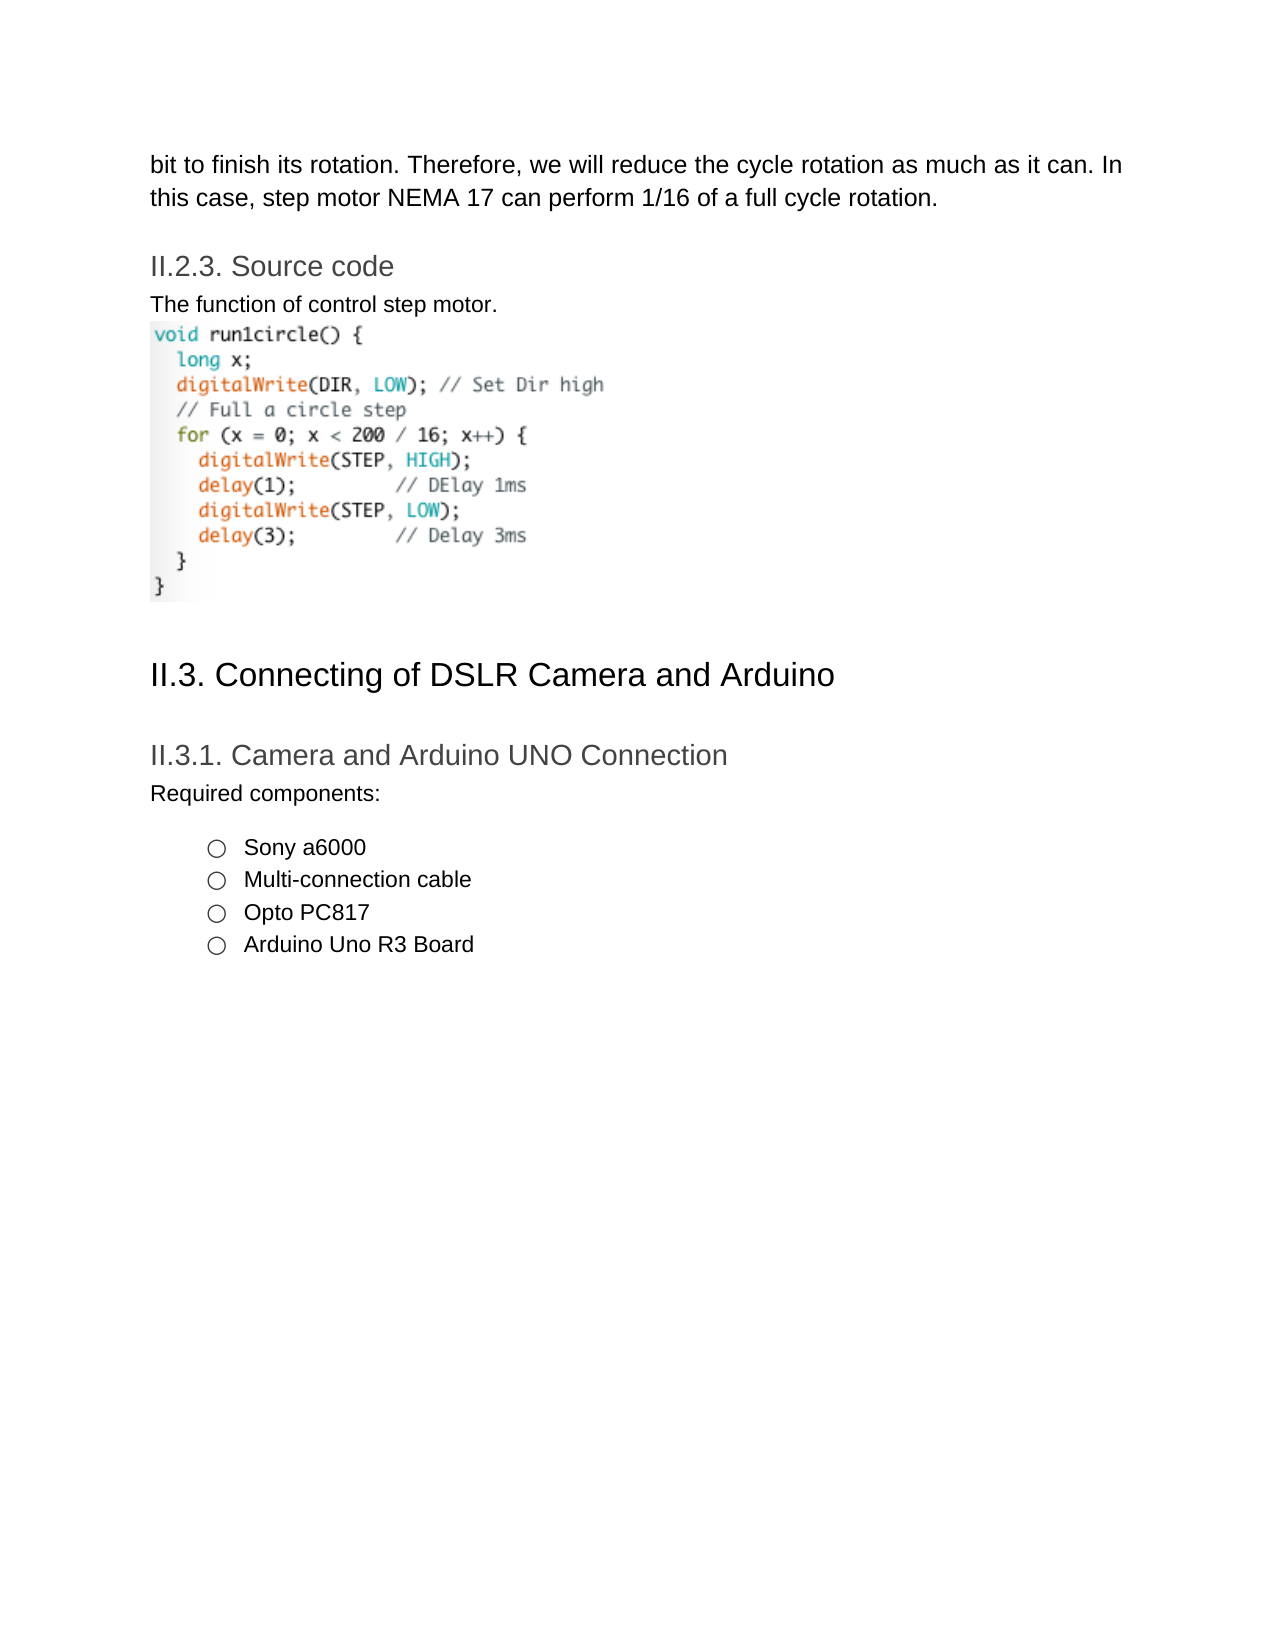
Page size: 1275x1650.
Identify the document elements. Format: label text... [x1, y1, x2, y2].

subtitle II.2.3. Source code [150, 249, 1125, 283]
subtitle II.3.1. Camera and Arduino UNO Connection [150, 738, 1125, 772]
list Multi-connection cable [206, 862, 1106, 894]
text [150, 150, 1125, 212]
list Sony a6000 [206, 829, 1106, 862]
list Opto PC817 [206, 894, 1106, 927]
list Arduino Uno R3 Board [206, 927, 1106, 960]
text Required components: [150, 780, 1125, 806]
picture [150, 321, 654, 602]
subtitle II.3. Connecting of DSLR Camera and Arduino [150, 655, 1125, 693]
text The function of control step motor. [150, 291, 1125, 318]
